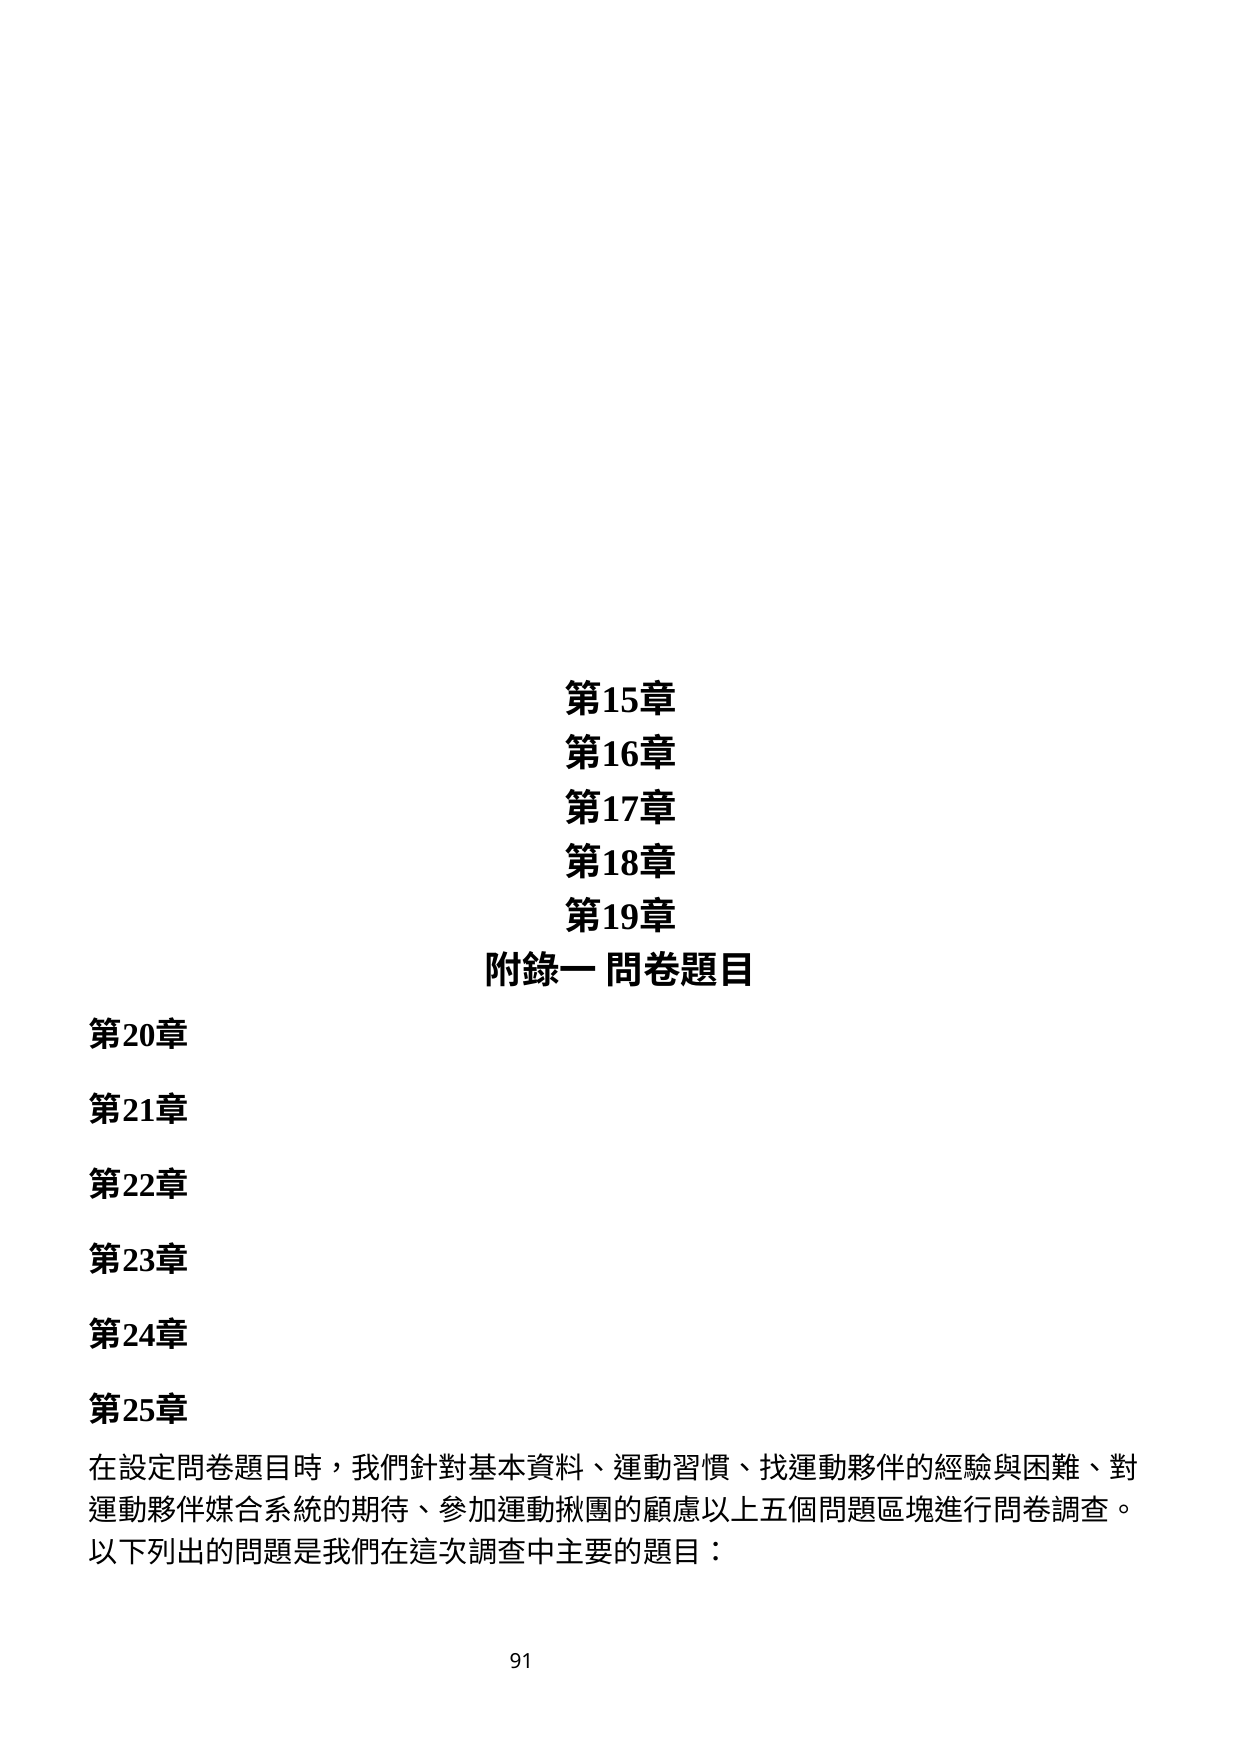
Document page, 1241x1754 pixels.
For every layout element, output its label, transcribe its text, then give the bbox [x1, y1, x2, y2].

text 在設定問卷題目時，我們針對基本資料、運動習慣、找運動夥伴的經驗與困難、對運動夥伴媒合系統的期待、參加運動揪團的顧慮以上五個問題區塊進行問卷調查。以下列出的問題是我們在這次調查中主要的題目： [89, 1444, 1152, 1571]
text 附錄一 問卷題目 [89, 940, 1152, 994]
